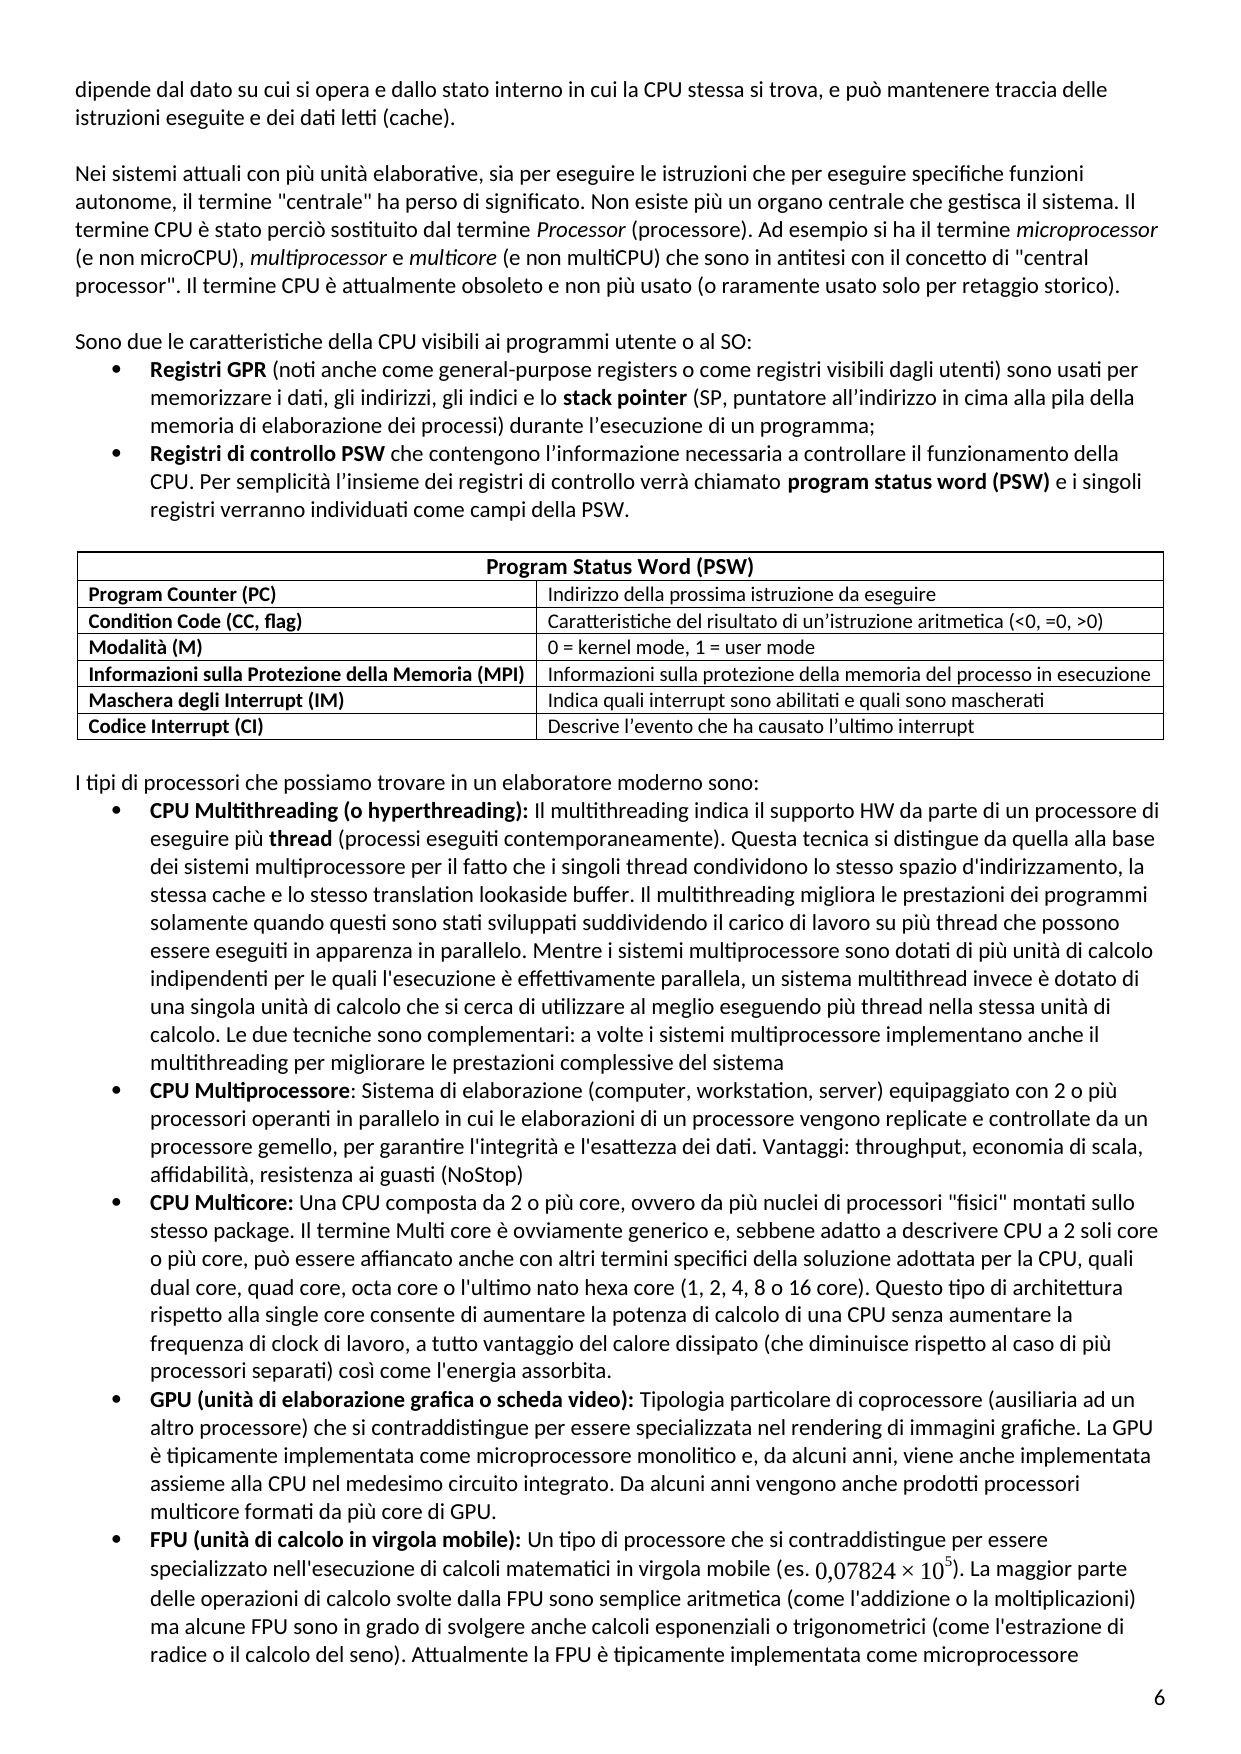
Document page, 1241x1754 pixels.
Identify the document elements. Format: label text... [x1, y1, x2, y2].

table_cell Modalità (M) [78, 634, 536, 660]
table_cell Maschera degli Interrupt (IM) [78, 687, 536, 713]
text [75, 75, 1165, 131]
list CPU Multithreading (o hyperthreading): Il multithreading indica il supporto HW da parte di un processore di eseguire più thread (processi eseguiti contemporaneamente). Questa tecnica si distingue da quella alla base dei sistemi multiprocessore per il fatto che i singoli thread condividono lo stesso spazio d'indirizzamento, la stessa cache e lo stesso translation lookaside buffer. Il multithreading migliora le prestazioni dei programmi solamente quando questi sono stati sviluppati suddividendo il carico di lavoro su più thread che possono essere eseguiti in apparenza in parallelo. Mentre i sistemi multiprocessore sono dotati di più unità di calcolo indipendenti per le quali l'esecuzione è effettivamente parallela, un sistema multithread invece è dotato di una singola unità di calcolo che si cerca di utilizzare al meglio eseguendo più thread nella stessa unità di calcolo. Le due tecniche sono complementari: a volte i sistemi multiprocessore implementano anche il multithreading per migliorare le prestazioni complessive del sistema [112, 796, 1165, 1076]
table_cell Informazioni sulla Protezione della Memoria (MPI) [78, 661, 536, 686]
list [112, 1525, 1165, 1668]
table_cell 0 = kernel mode, 1 = user mode [537, 634, 1163, 660]
list CPU Multiprocessore: Sistema di elaborazione (computer, workstation, server) equipaggiato con 2 o più processori operanti in parallelo in cui le elaborazioni di un processore vengono replicate e controllate da un processore gemello, per garantire l'integrità e l'esattezza dei dati. Vantaggi: throughput, economia di scala, affidabilità, resistenza ai guasti (NoStop) [112, 1076, 1165, 1188]
table_header Program Status Word (PSW) [78, 553, 1163, 580]
text I tipi di processori che possiamo trovare in un elaboratore moderno sono: [75, 768, 1165, 796]
list CPU Multicore: Una CPU composta da 2 o più core, ovvero da più nuclei di processori "fisici" montati sullo stesso package. Il termine Multi core è ovviamente generico e, sebbene adatto a descrivere CPU a 2 soli core o più core, può essere affiancato anche con altri termini specifici della soluzione adottata per la CPU, quali dual core, quad core, octa core o l'ultimo nato hexa core (1, 2, 4, 8 o 16 core). Questo tipo di architettura rispetto alla single core consente di aumentare la potenza di calcolo di una CPU senza aumentare la frequenza di clock di lavoro, a tutto vantaggio del calore dissipato (che diminuisce rispetto al caso di più processori separati) così come l'energia assorbita. [112, 1188, 1165, 1385]
table_cell Condition Code (CC, flag) [78, 608, 536, 633]
list Registri GPR (noti anche come general-purpose registers o come registri visibili dagli utenti) sono usati per memorizzare i dati, gli indirizzi, gli indici e lo stack pointer (SP, puntatore all’indirizzo in cima alla pila della memoria di elaborazione dei processi) durante l’esecuzione di un programma; [112, 355, 1165, 439]
table_cell Indica quali interrupt sono abilitati e quali sono mascherati [537, 687, 1163, 713]
table_cell Indirizzo della prossima istruzione da eseguire [537, 581, 1163, 607]
text Sono due le caratteristiche della CPU visibili ai programmi utente o al SO: [75, 327, 1165, 355]
table_cell Program Counter (PC) [78, 581, 536, 607]
text Nei sistemi attuali con più unità elaborative, sia per eseguire le istruzioni che per eseguire specifiche funzioni autonome, il termine "centrale" ha perso di significato. Non esiste più un organo centrale che gestisca il sistema. Il termine CPU è stato perciò sostituito dal termine Processor (processore). Ad esempio si ha il termine microprocessor (e non microCPU), multiprocessor e multicore (e non multiCPU) che sono in antitesi con il concetto di "central processor". Il termine CPU è attualmente obsoleto e non più usato (o raramente usato solo per retaggio storico). [75, 159, 1165, 299]
table_cell Descrive l’evento che ha causato l’ultimo interrupt [537, 714, 1163, 739]
table_cell Informazioni sulla protezione della memoria del processo in esecuzione [537, 661, 1163, 686]
list Registri di controllo PSW che contengono l’informazione necessaria a controllare il funzionamento della CPU. Per semplicità l’insieme dei registri di controllo verrà chiamato program status word (PSW) e i singoli registri verranno individuati come campi della PSW. [112, 439, 1165, 523]
table_cell Codice Interrupt (CI) [78, 714, 536, 739]
table_cell Caratteristiche del risultato di un’istruzione aritmetica (<0, =0, >0) [537, 608, 1163, 633]
list GPU (unità di elaborazione grafica o scheda video): Tipologia particolare di coprocessore (ausiliaria ad un altro processore) che si contraddistingue per essere specializzata nel rendering di immagini grafiche. La GPU è tipicamente implementata come microprocessore monolitico e, da alcuni anni, viene anche implementata assieme alla CPU nel medesimo circuito integrato. Da alcuni anni vengono anche prodotti processori multicore formati da più core di GPU. [112, 1385, 1165, 1525]
